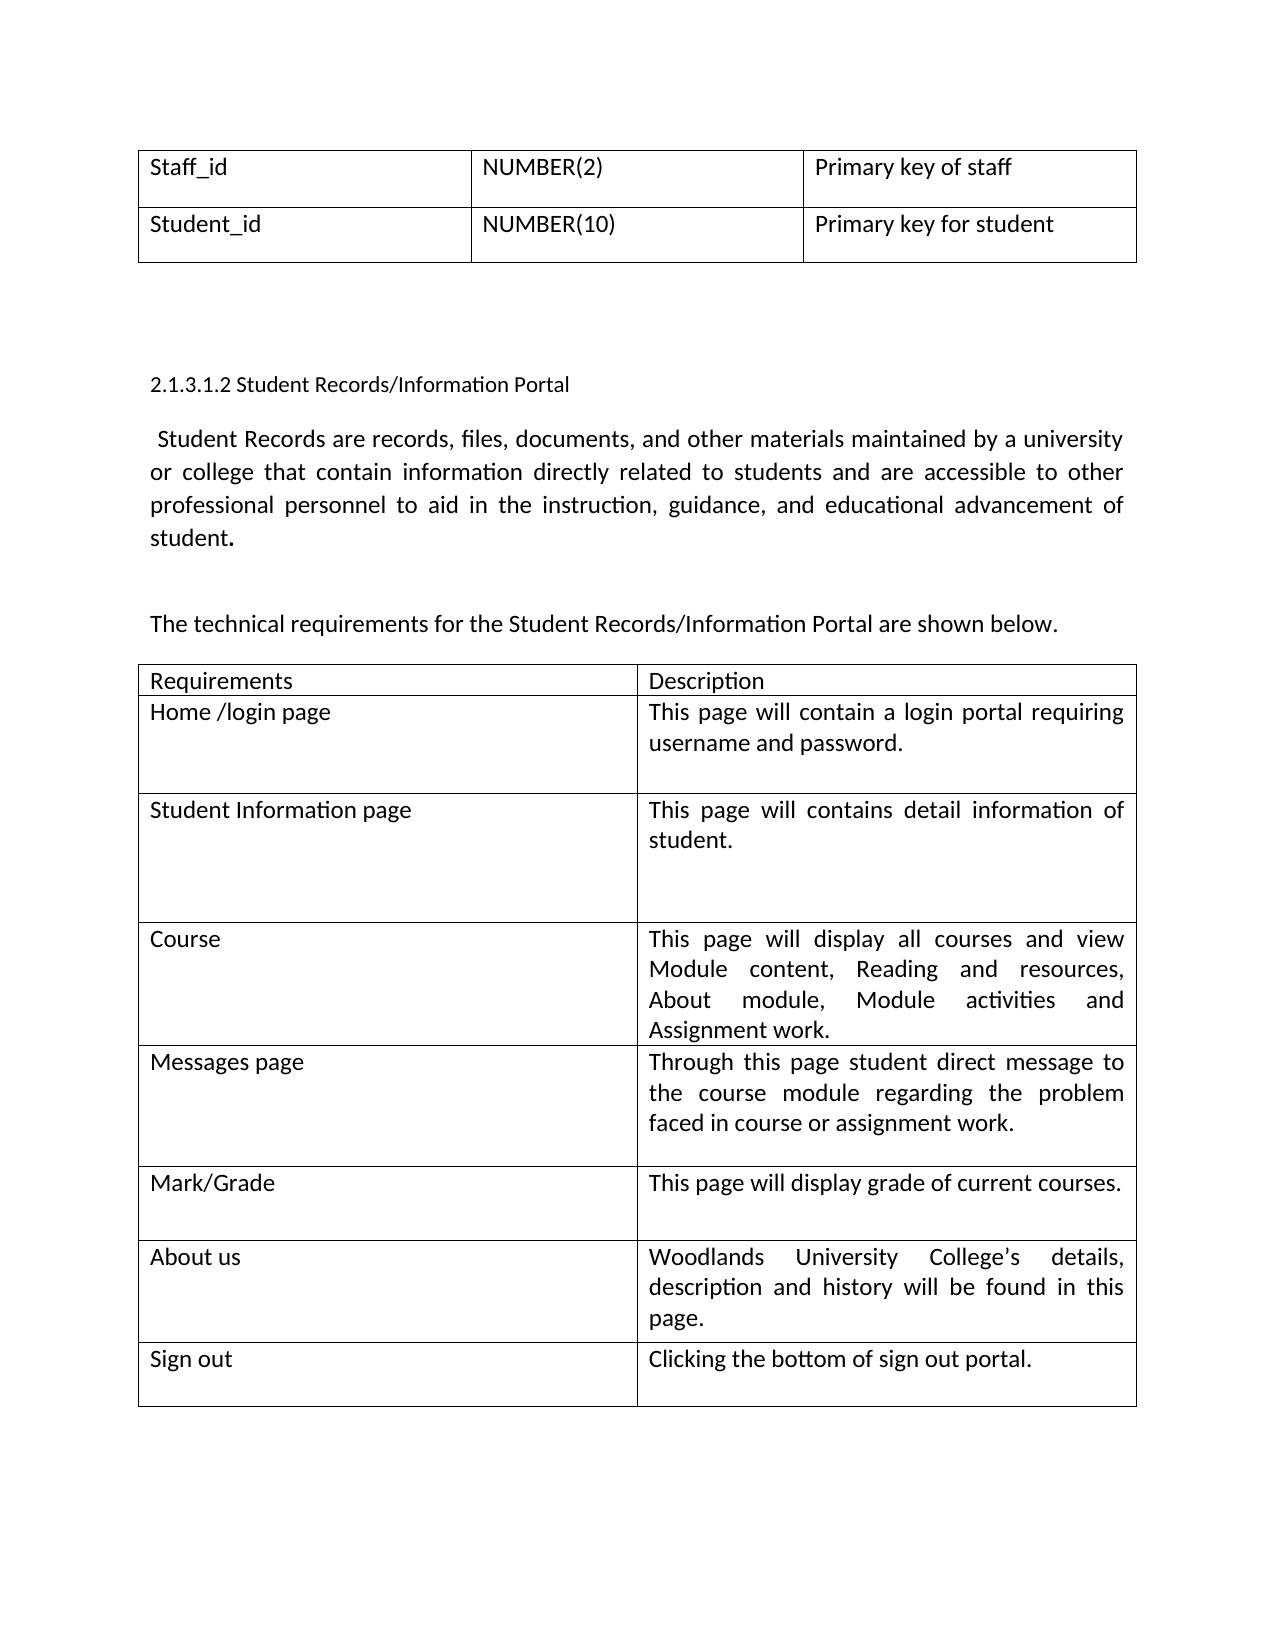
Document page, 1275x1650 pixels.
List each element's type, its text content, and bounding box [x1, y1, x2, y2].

table_cell This page will display grade of current courses. [638, 1167, 1136, 1240]
table_cell Through this page student direct message to the course module regarding the problem faced in course or assignment work. [638, 1046, 1136, 1166]
table_cell Clicking the bottom of sign out portal. [638, 1343, 1136, 1406]
table_cell Primary key for student [804, 208, 1136, 262]
table_header Requirements [139, 665, 637, 695]
table_cell Home /login page [139, 696, 637, 793]
text 2.1.3.1.2 Student Records/Information Portal [150, 370, 1125, 398]
table_cell Mark/Grade [139, 1167, 637, 1240]
table_cell This page will contain a login portal requiring username and password. [638, 696, 1136, 793]
table_cell This page will display all courses and view Module content, Reading and resources, About module, Module activities and Assignment work. [638, 923, 1136, 1045]
table_cell Woodlands University College’s details, description and history will be found in this page. [638, 1241, 1136, 1342]
table_cell Sign out [139, 1343, 637, 1406]
table_cell NUMBER(2) [472, 151, 803, 207]
subtitle Student Records are records, files, documents, and other materials maintained by a university or college that contain information directly related to students and are accessible to other professional personnel to aid in the instruction, guidance, and educational advancement of student. [150, 423, 1125, 552]
table_cell NUMBER(10) [472, 208, 803, 262]
text The technical requirements for the Student Records/Information Portal are shown below. [150, 608, 1125, 638]
table_header Description [638, 665, 1136, 695]
table_cell Primary key of staff [804, 151, 1136, 207]
table_cell About us [139, 1241, 637, 1342]
table_cell Staff_id [139, 151, 471, 207]
table_cell This page will contains detail information of student. [638, 794, 1136, 922]
table_cell Student Information page [139, 794, 637, 922]
table_cell Student_id [139, 208, 471, 262]
table_cell Messages page [139, 1046, 637, 1166]
table_cell Course [139, 923, 637, 1045]
